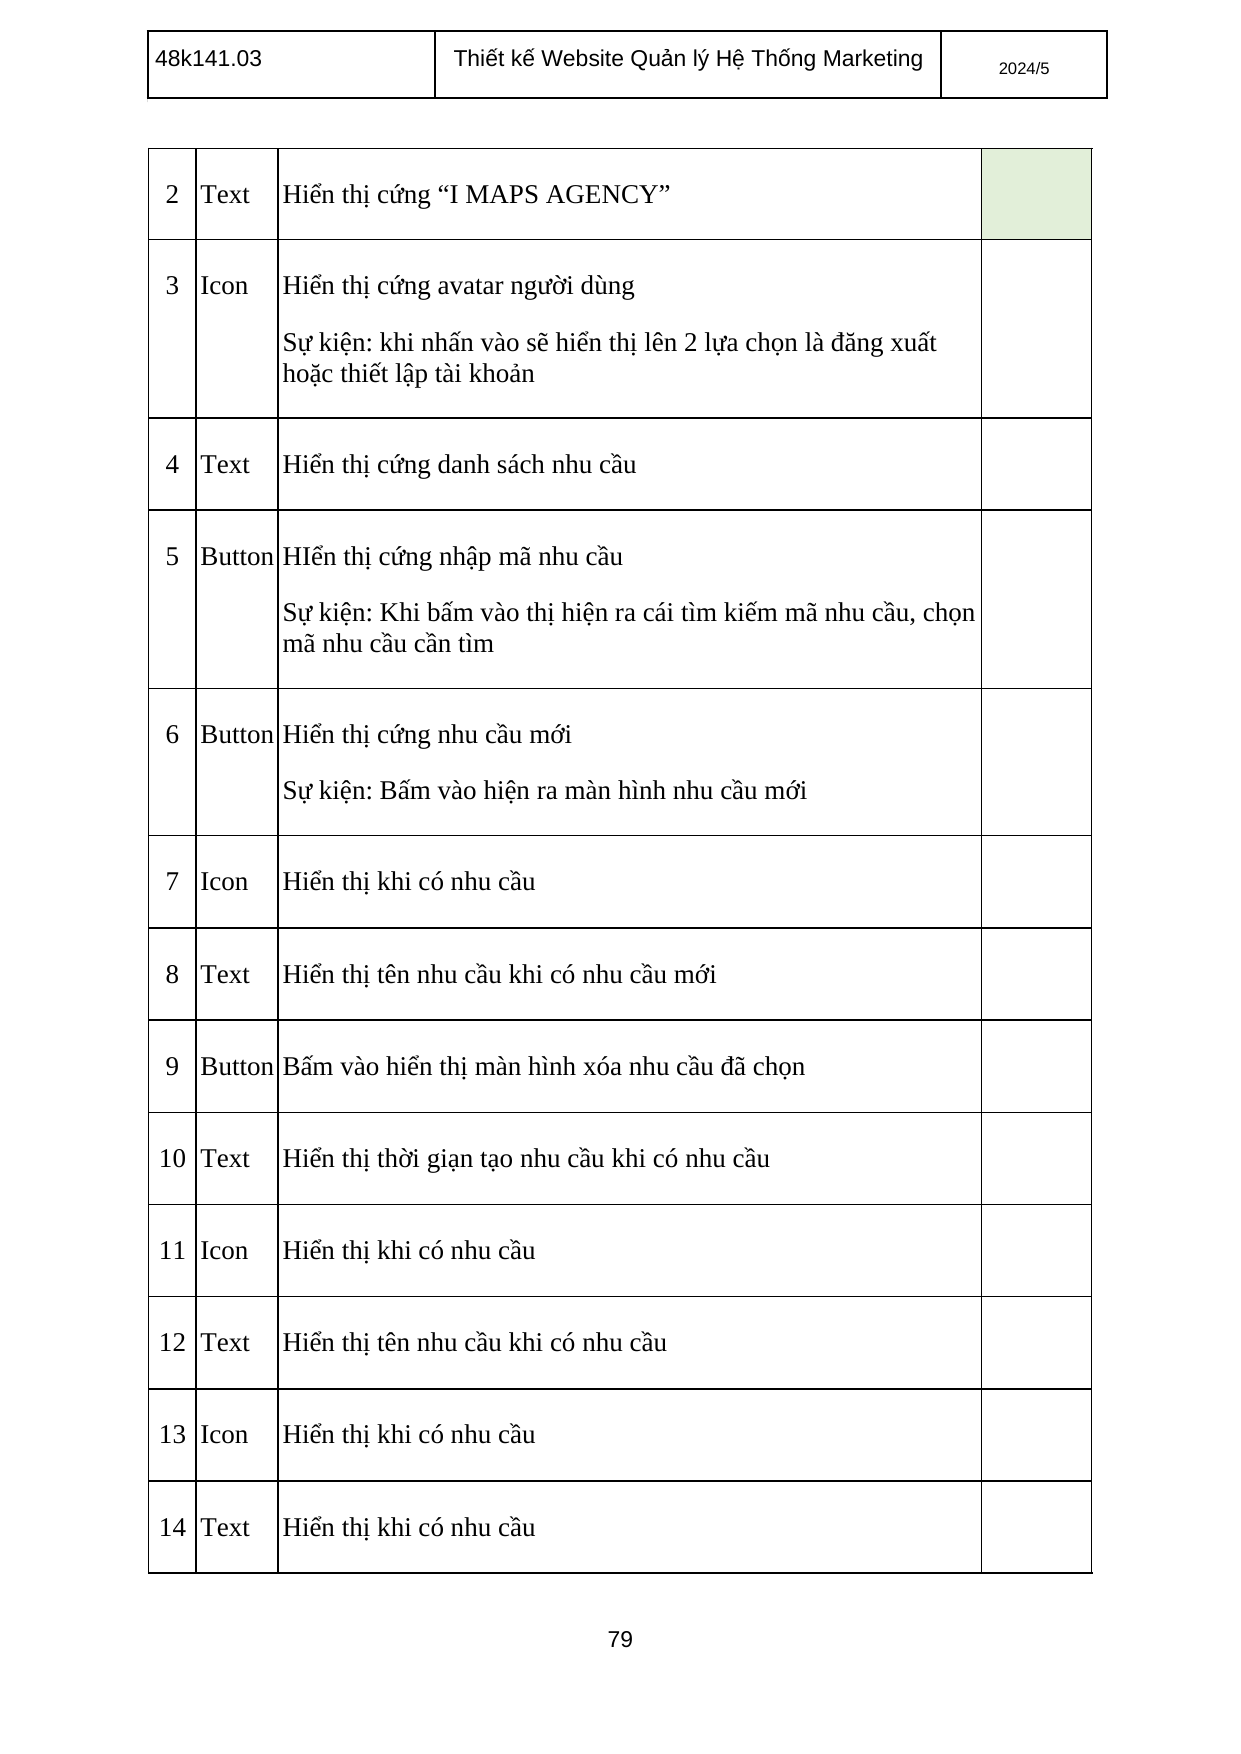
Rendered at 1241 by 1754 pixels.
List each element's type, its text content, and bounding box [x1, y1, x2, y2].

table_cell Text [197, 1482, 277, 1572]
table_cell Icon [197, 1205, 277, 1296]
table_cell Hiển thị khi có nhu cầu [279, 1390, 981, 1480]
table_cell [982, 689, 1091, 835]
table_cell 4 [149, 419, 195, 509]
table_cell Hiển thị cứng danh sách nhu cầu [279, 419, 981, 509]
table_cell Text [197, 929, 277, 1019]
table_cell Hiển thị tên nhu cầu khi có nhu cầu mới [279, 929, 981, 1019]
table_cell [982, 1021, 1091, 1111]
table_cell 9 [149, 1021, 195, 1111]
table_cell 14 [149, 1482, 195, 1572]
table_cell Hiển thị cứng avatar người dùng Sự kiện: khi nhấn vào sẽ hiển thị lên 2 lựa chọn là đăng xuất hoặc thiết lập tài khoản [279, 240, 981, 417]
table_cell Text [197, 1297, 277, 1388]
table_cell [982, 836, 1091, 927]
table_cell Hiển thị cứng nhu cầu mới Sự kiện: Bấm vào hiện ra màn hình nhu cầu mới [279, 689, 981, 835]
table_cell [982, 1297, 1091, 1388]
table_cell [982, 929, 1091, 1019]
table_cell 6 [149, 689, 195, 835]
table_cell 7 [149, 836, 195, 927]
table_cell [982, 1205, 1091, 1296]
table_cell Hiển thị thời giạn tạo nhu cầu khi có nhu cầu [279, 1113, 981, 1203]
table_cell [982, 511, 1091, 688]
table_cell 11 [149, 1205, 195, 1296]
table_cell [982, 419, 1091, 509]
table_cell Text [197, 1113, 277, 1203]
table_cell Hiển thị khi có nhu cầu [279, 1482, 981, 1572]
table_cell 8 [149, 929, 195, 1019]
table_cell [982, 149, 1091, 239]
table_cell Icon [197, 240, 277, 417]
table_cell [982, 1390, 1091, 1480]
table_cell 5 [149, 511, 195, 688]
table_cell Button [197, 511, 277, 688]
table_cell Hiển thị khi có nhu cầu [279, 836, 981, 927]
table_cell Hiển thị khi có nhu cầu [279, 1205, 981, 1296]
table_cell Button [197, 689, 277, 835]
table_cell HIển thị cứng nhập mã nhu cầu Sự kiện: Khi bấm vào thị hiện ra cái tìm kiếm mã nhu cầu, chọn mã nhu cầu cần tìm [279, 511, 981, 688]
table_cell Button [197, 1021, 277, 1111]
table_cell 12 [149, 1297, 195, 1388]
table_cell Hiển thị tên nhu cầu khi có nhu cầu [279, 1297, 981, 1388]
table_cell Bấm vào hiển thị màn hình xóa nhu cầu đã chọn [279, 1021, 981, 1111]
table_cell 2 [149, 149, 195, 239]
table_cell Icon [197, 836, 277, 927]
table_cell Text [197, 419, 277, 509]
table_cell [982, 240, 1091, 417]
table_cell Hiển thị cứng “I MAPS AGENCY” [279, 149, 981, 239]
table_cell 10 [149, 1113, 195, 1203]
table_cell 13 [149, 1390, 195, 1480]
table_cell [982, 1482, 1091, 1572]
table_cell 3 [149, 240, 195, 417]
table_cell Icon [197, 1390, 277, 1480]
table_cell Text [197, 149, 277, 239]
table_cell [982, 1113, 1091, 1203]
